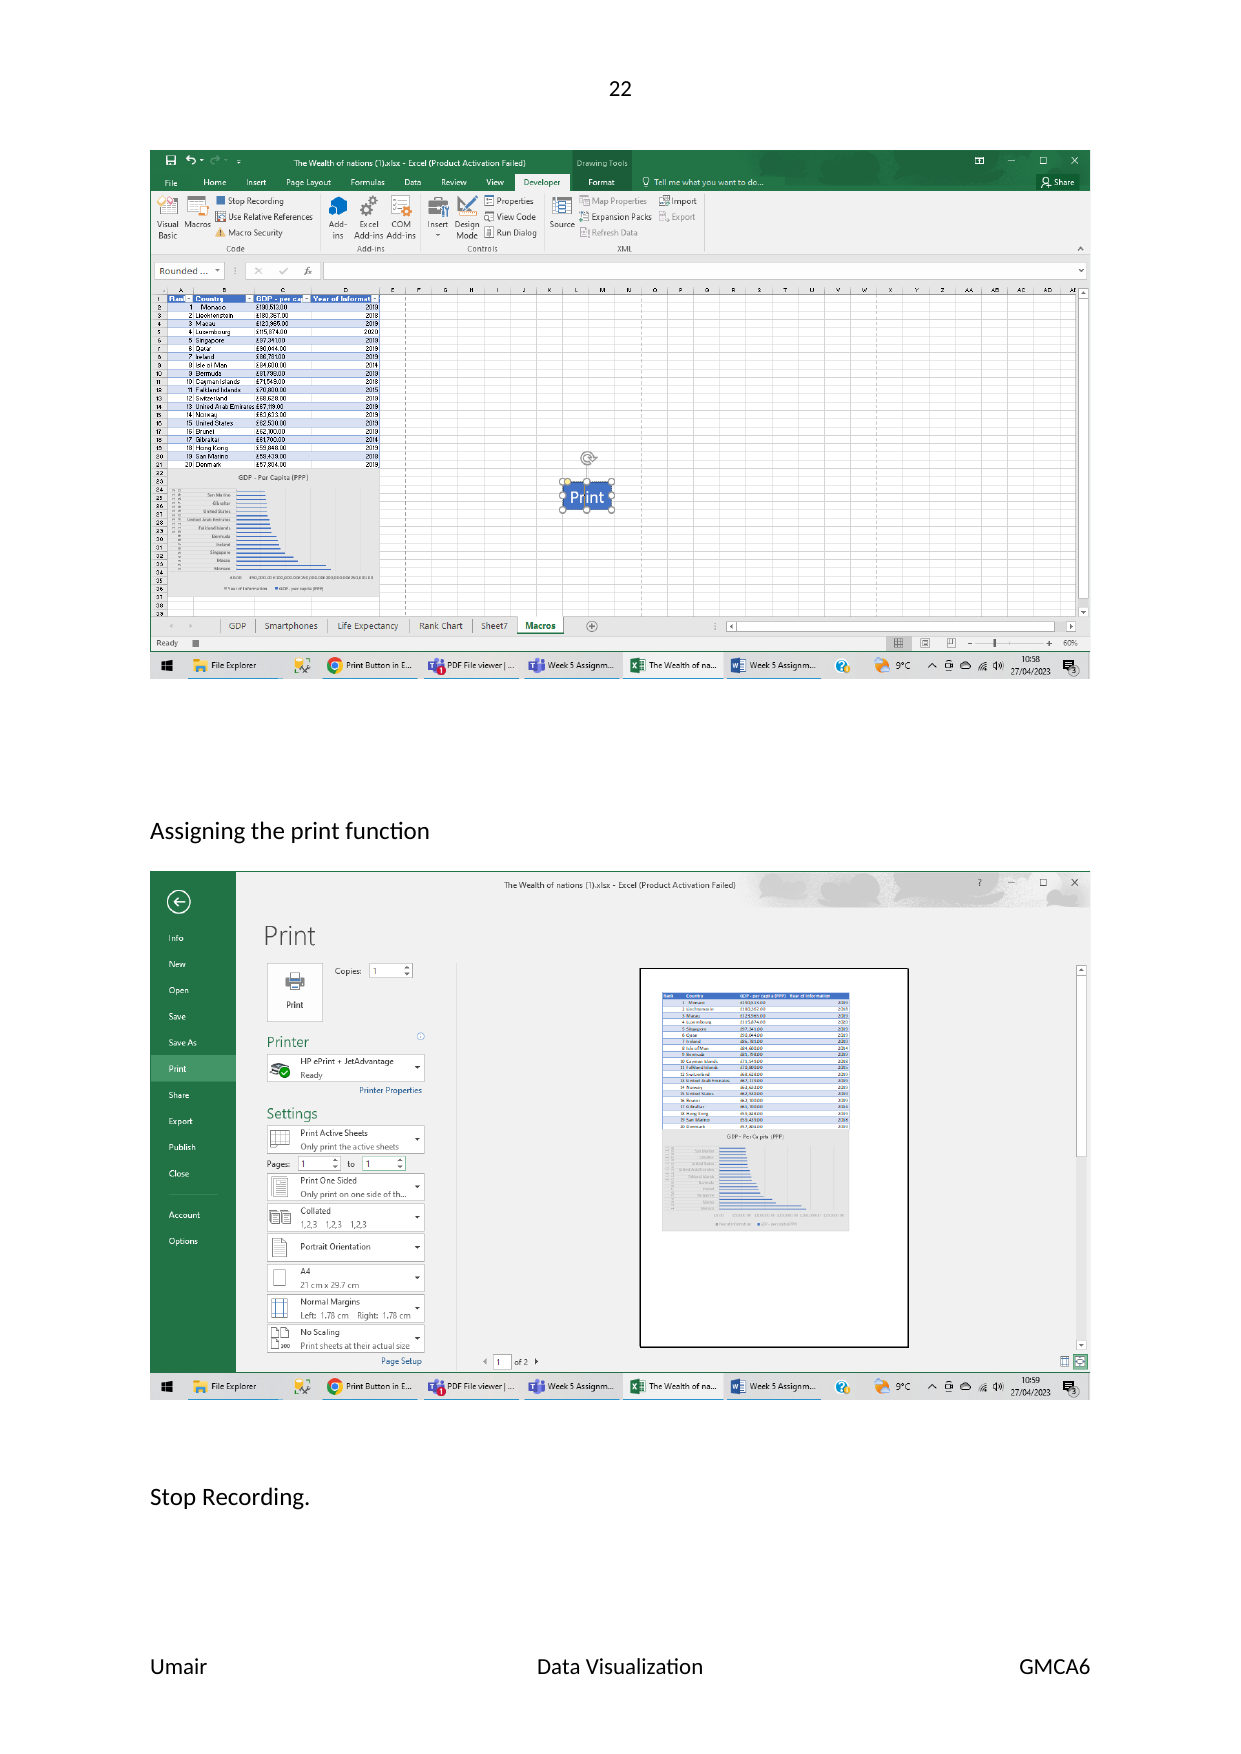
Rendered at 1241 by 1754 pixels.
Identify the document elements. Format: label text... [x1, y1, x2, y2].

text Assigning the print function [150, 815, 1090, 846]
picture [150, 871, 1091, 1400]
picture [150, 150, 1091, 679]
text Stop Recording. [150, 1481, 1090, 1511]
